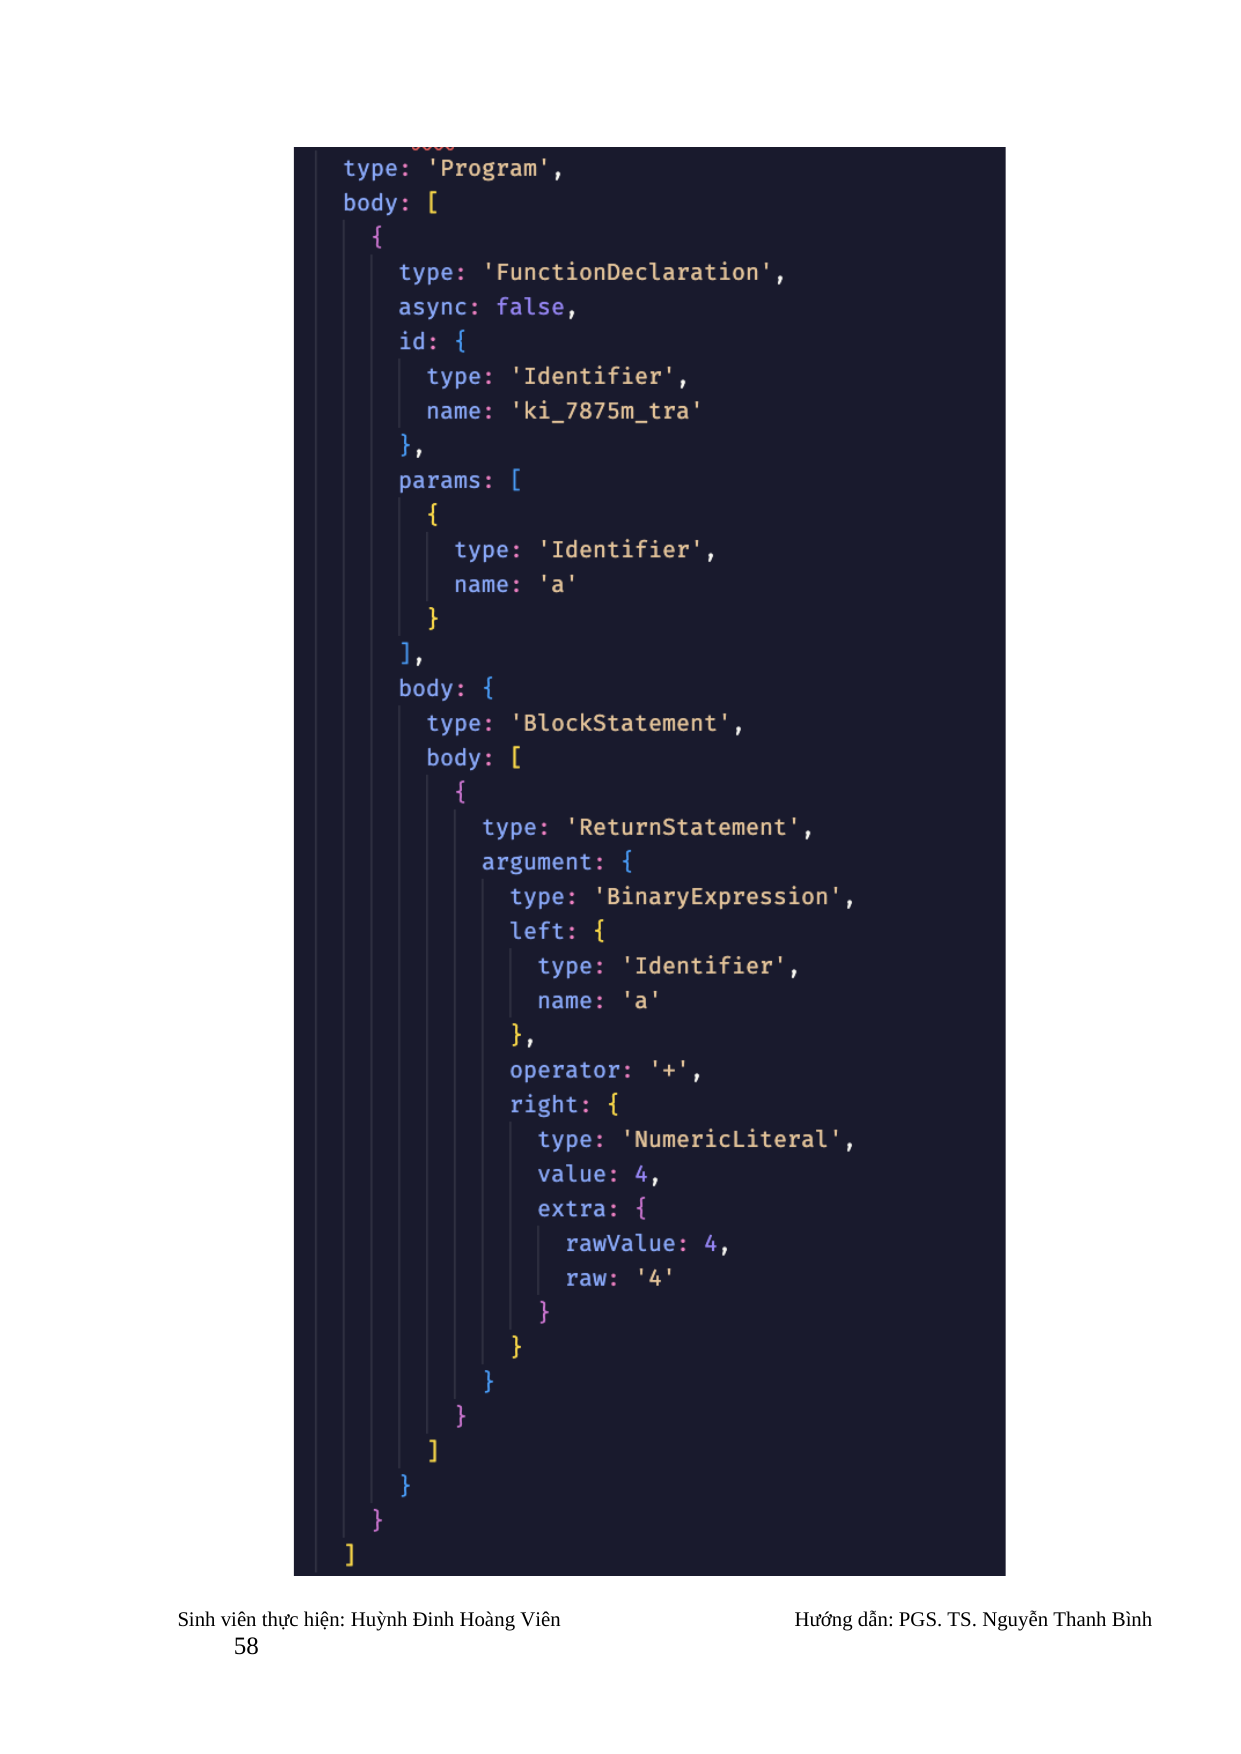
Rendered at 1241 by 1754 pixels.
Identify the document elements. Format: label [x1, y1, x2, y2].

picture [293, 147, 1006, 1576]
